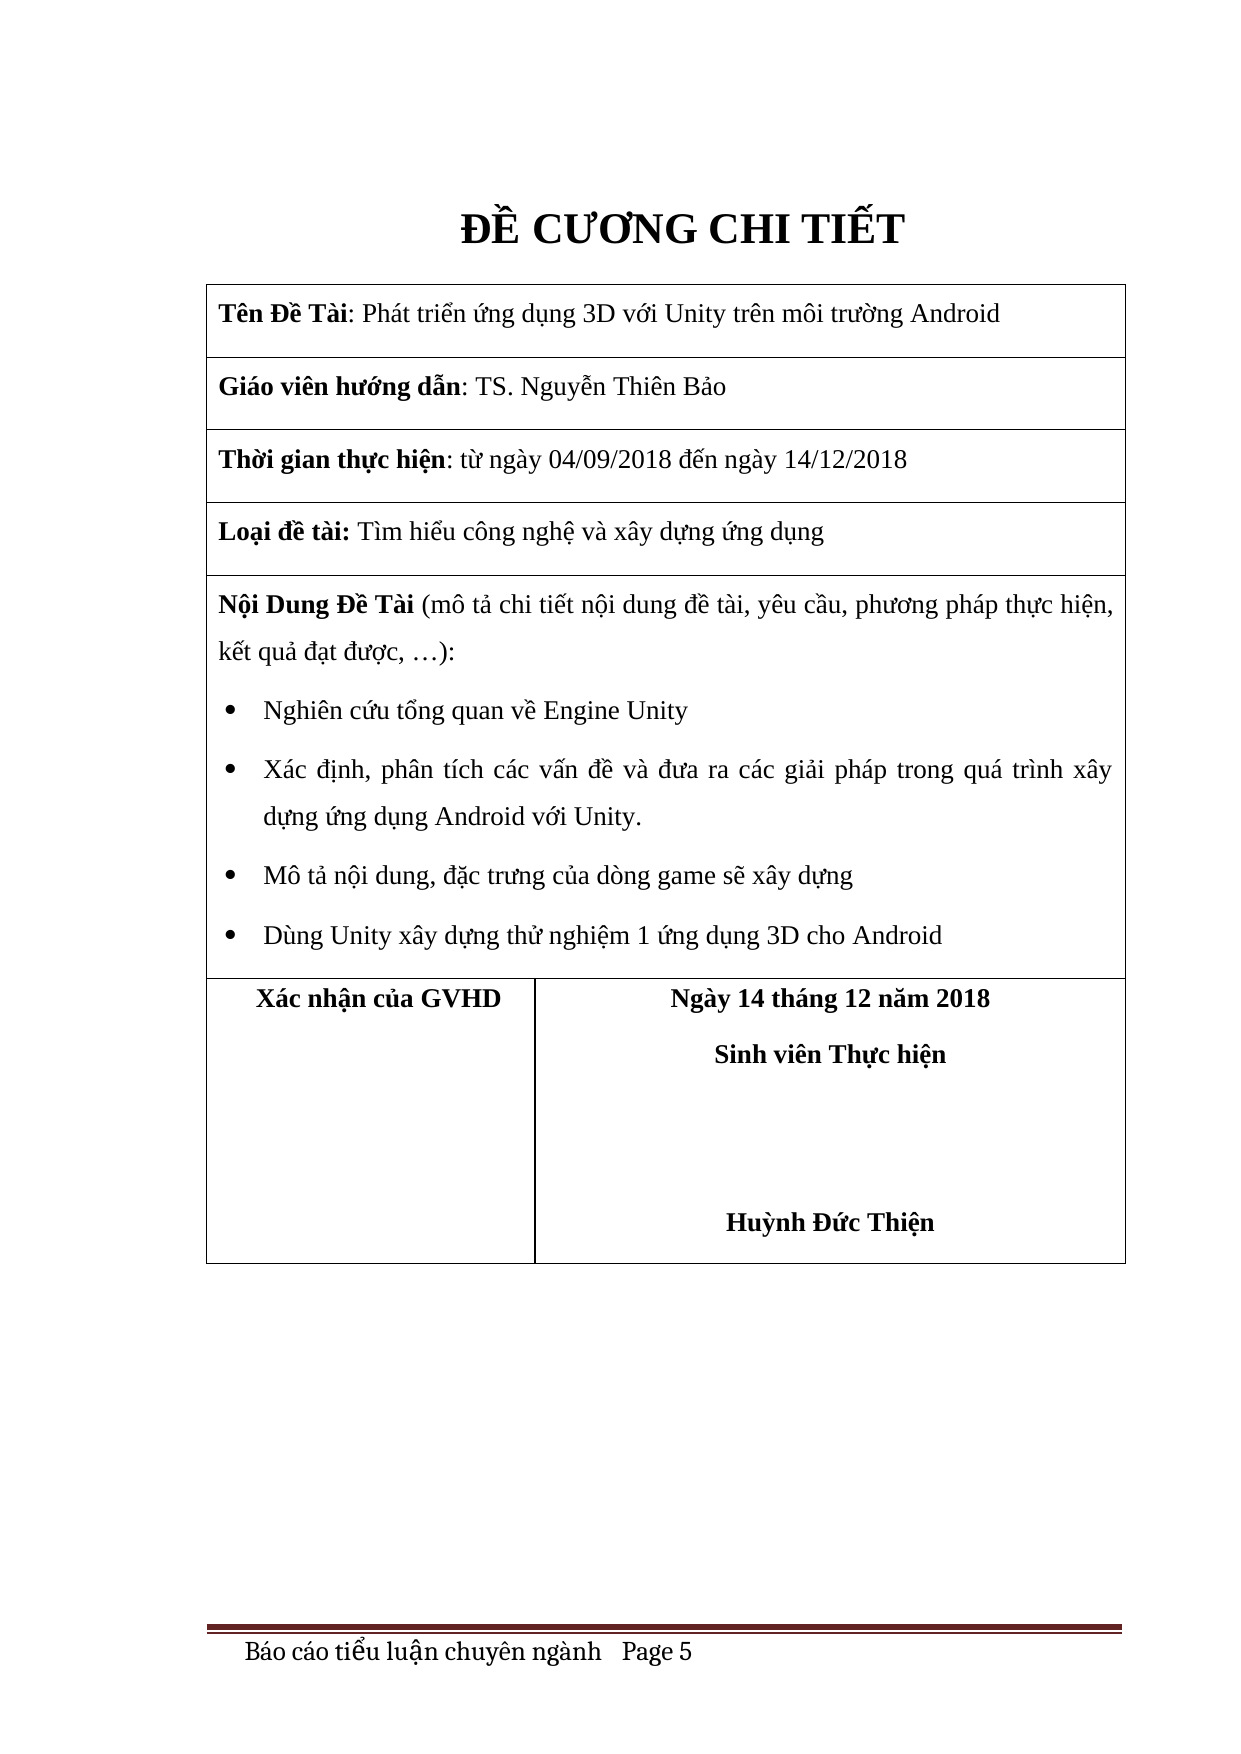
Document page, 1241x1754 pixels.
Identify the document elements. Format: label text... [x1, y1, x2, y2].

table_cell Loại đề tài: Tìm hiểu công nghệ và xây dựng ứng dụng [207, 503, 1125, 575]
table_cell Ngày 14 tháng 12 năm 2018 Sinh viên Thực hiện Huỳnh Đức Thiện [536, 979, 1125, 1262]
table_cell Giáo viên hướng dẫn: TS. Nguyễn Thiên Bảo [207, 358, 1125, 429]
table_cell Nội Dung Đề Tài (mô tả chi tiết nội dung đề tài, yêu cầu, phương pháp thực hiện, kết quả đạt được, …): Nghiên cứu tổng quan về Engine Unity Xác định, phân tích các vấn đề và đưa ra các giải pháp trong quá trình xây dựng ứng dụng Android với Unity. Mô tả nội dung, đặc trưng của dòng game sẽ xây dựng Dùng Unity xây dựng thử nghiệm 1 ứng dụng 3D cho Android [207, 576, 1125, 978]
title ĐỀ CƯƠNG CHI TIẾT [207, 202, 1122, 252]
table_header Tên Đề Tài: Phát triển ứng dụng 3D với Unity trên môi trường Android [207, 285, 1125, 357]
table_cell Thời gian thực hiện: từ ngày 04/09/2018 đến ngày 14/12/2018 [207, 430, 1125, 502]
table_cell Xác nhận của GVHD [207, 979, 534, 1262]
